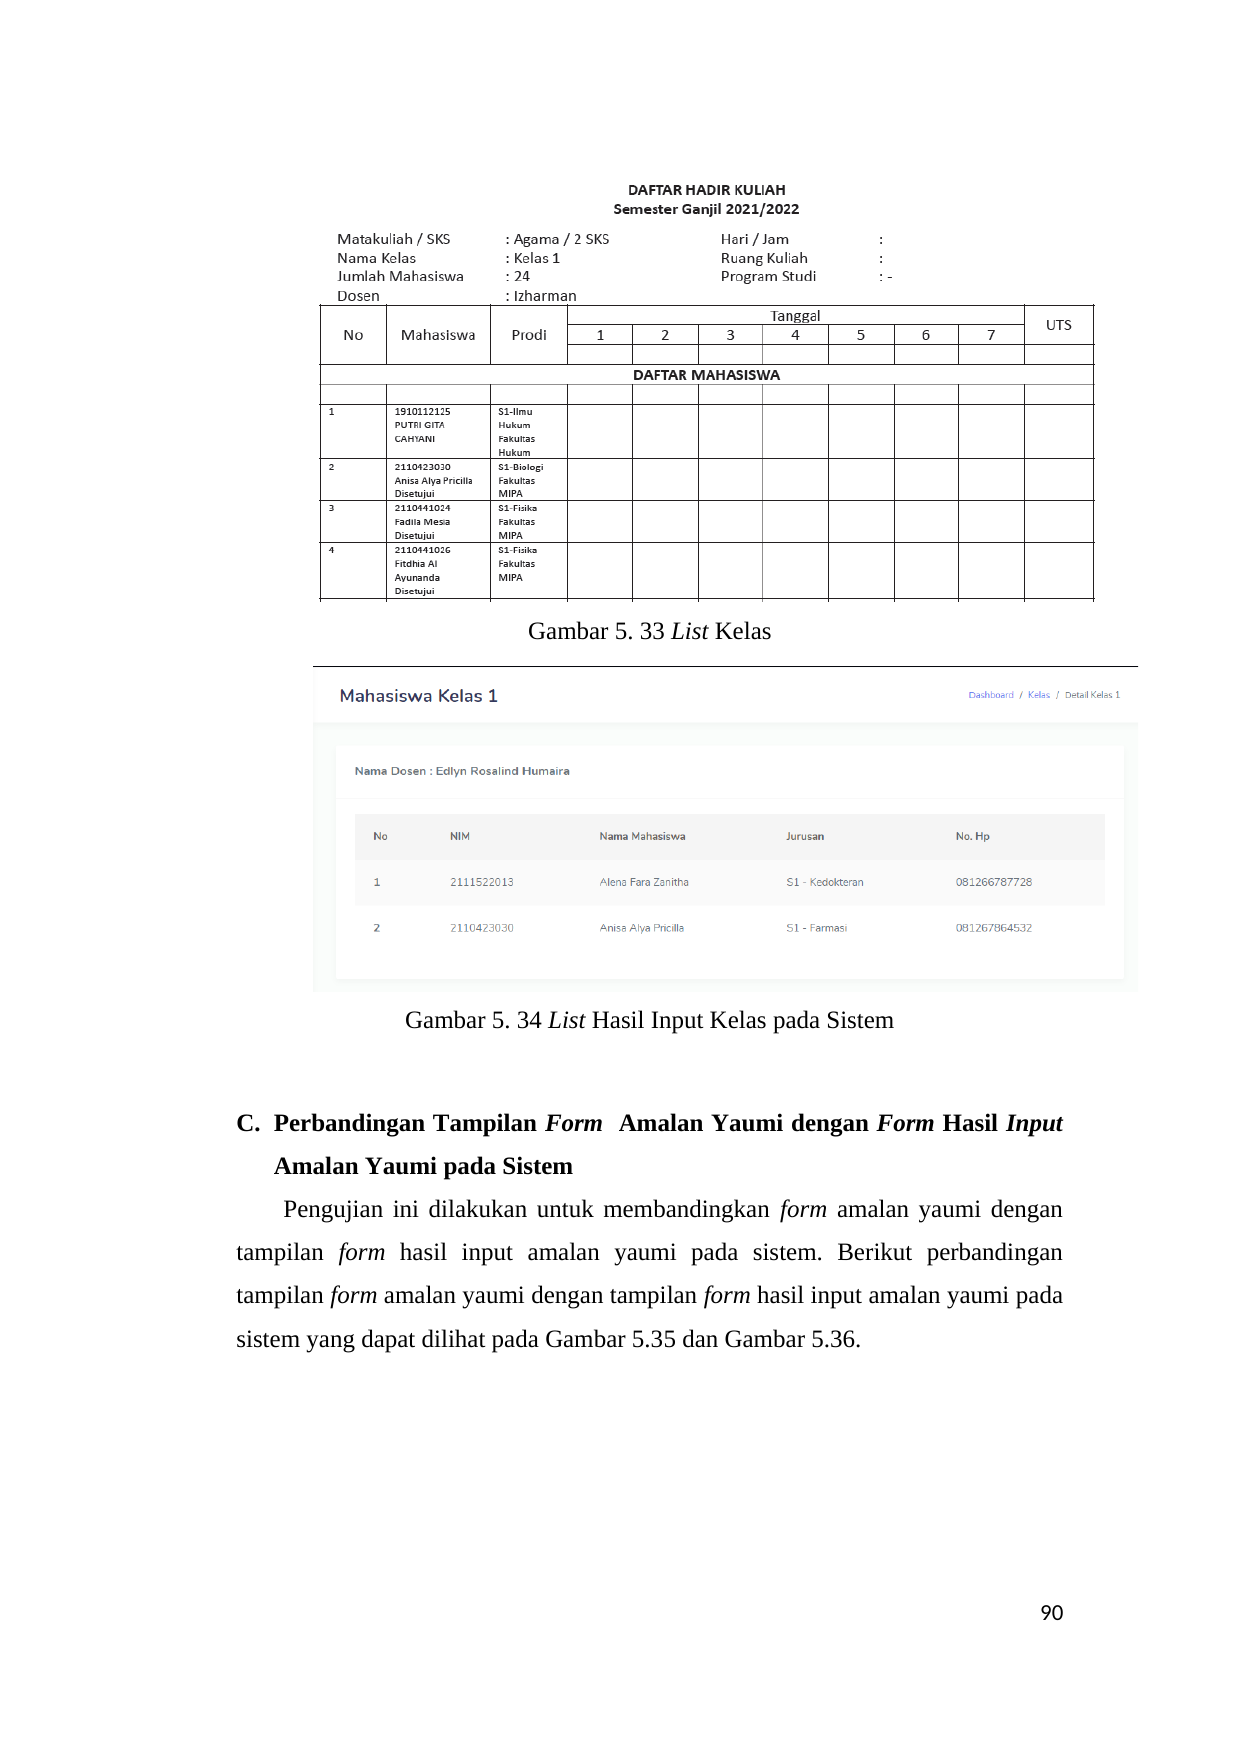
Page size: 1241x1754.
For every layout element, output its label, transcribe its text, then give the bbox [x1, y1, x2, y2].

text Pengujian ini dilakukan untuk membandingkan form amalan yaumi dengan tampilan form hasil input amalan yaumi pada sistem. Berikut perbandingan tampilan form amalan yaumi dengan tampilan form hasil input amalan yaumi pada sistem yang dapat dilihat pada Gambar 5.35 dan Gambar 5.36. [236, 1194, 1063, 1352]
list Perbandingan Tampilan Form Amalan Yaumi dengan Form Hasil Input Amalan Yaumi pada Sistem [236, 1108, 1063, 1180]
picture [311, 177, 1108, 602]
picture [311, 666, 1139, 992]
